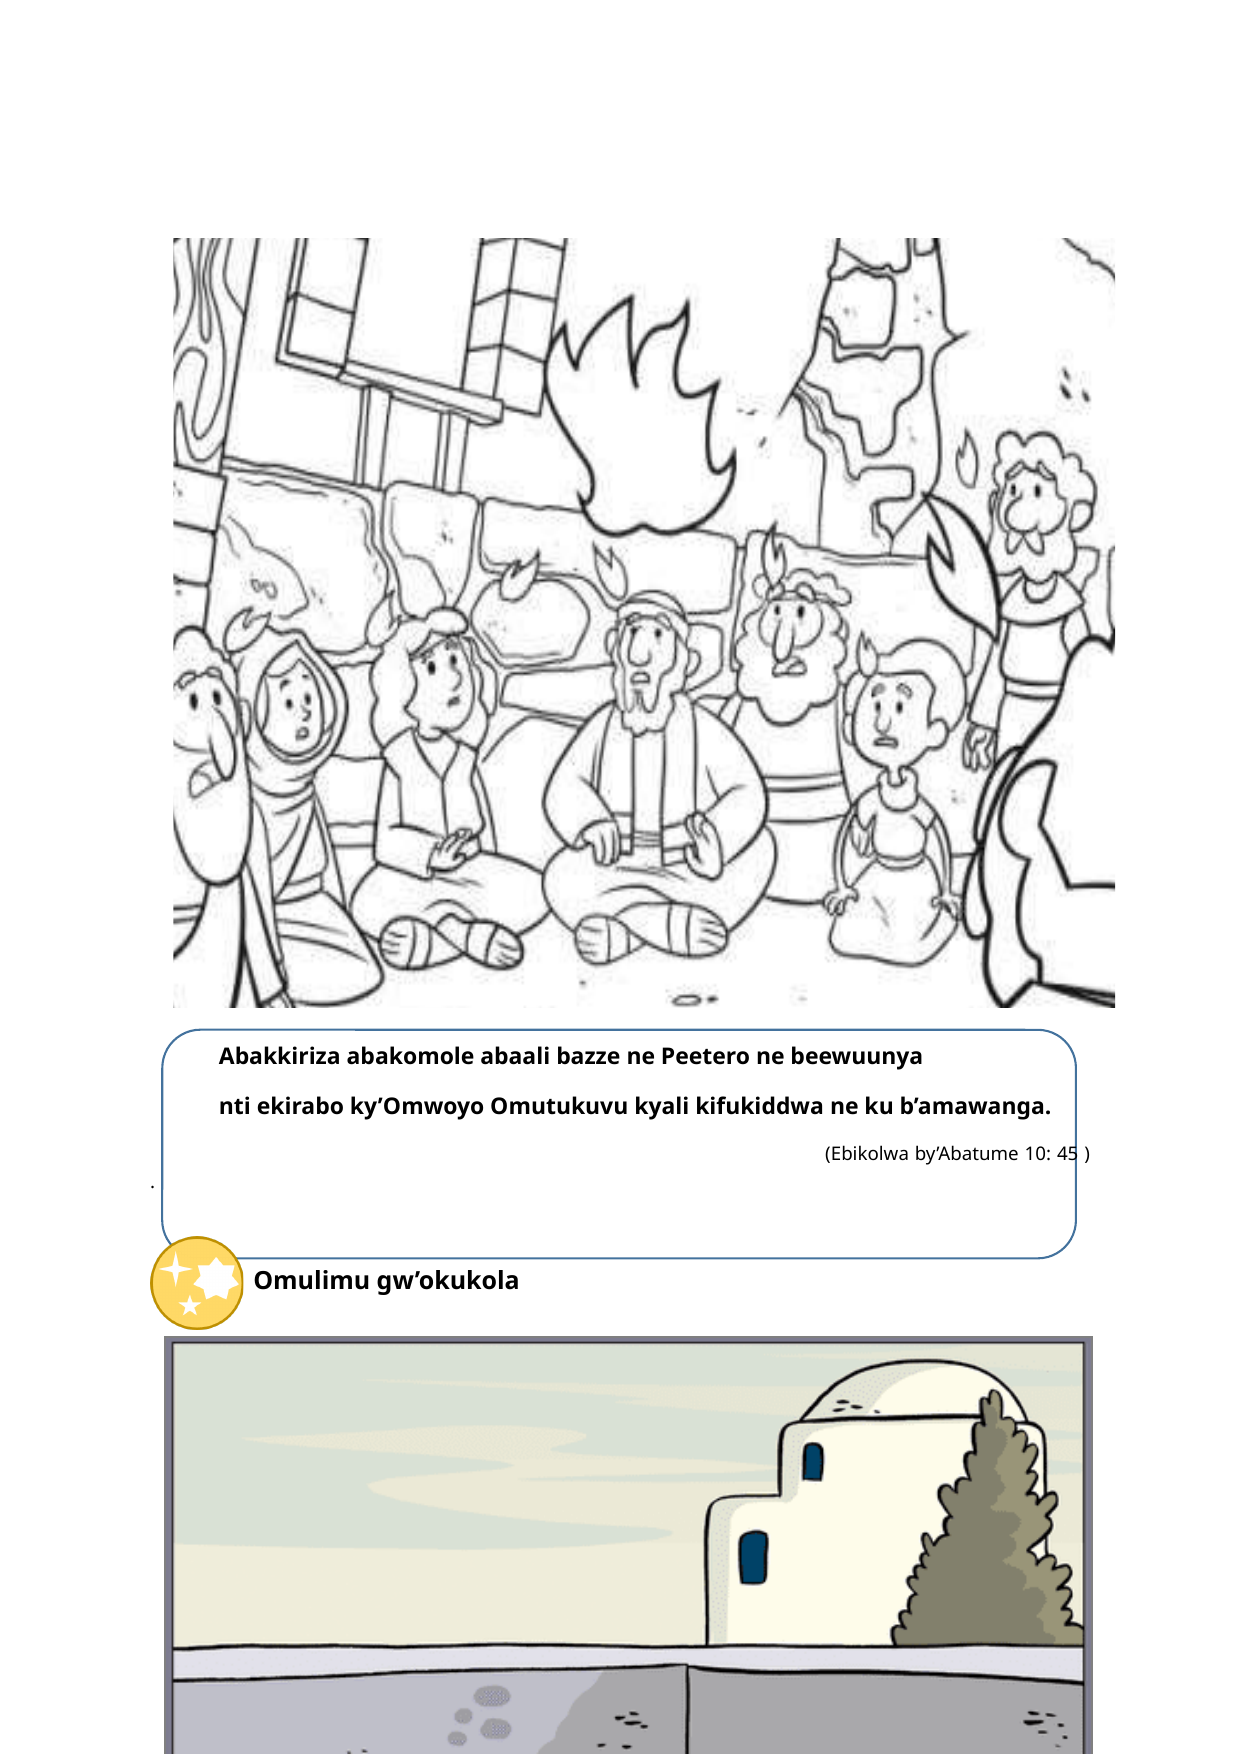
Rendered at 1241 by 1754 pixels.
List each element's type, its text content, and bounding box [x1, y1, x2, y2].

picture [150, 1236, 244, 1330]
text Omulimu gw’okukola [244, 1263, 1090, 1297]
text (Ebikolwa by’Abatume 10: 45 ) . [150, 1141, 1090, 1193]
text nti ekirabo ky’Omwoyo Omutukuvu kyali kifukiddwa ne ku b’amawanga. [150, 1090, 1090, 1121]
text Abakkiriza abakomole abaali bazze ne Peetero ne beewuunya [150, 1040, 1090, 1071]
picture [166, 1338, 1091, 1754]
picture [173, 238, 1116, 1008]
